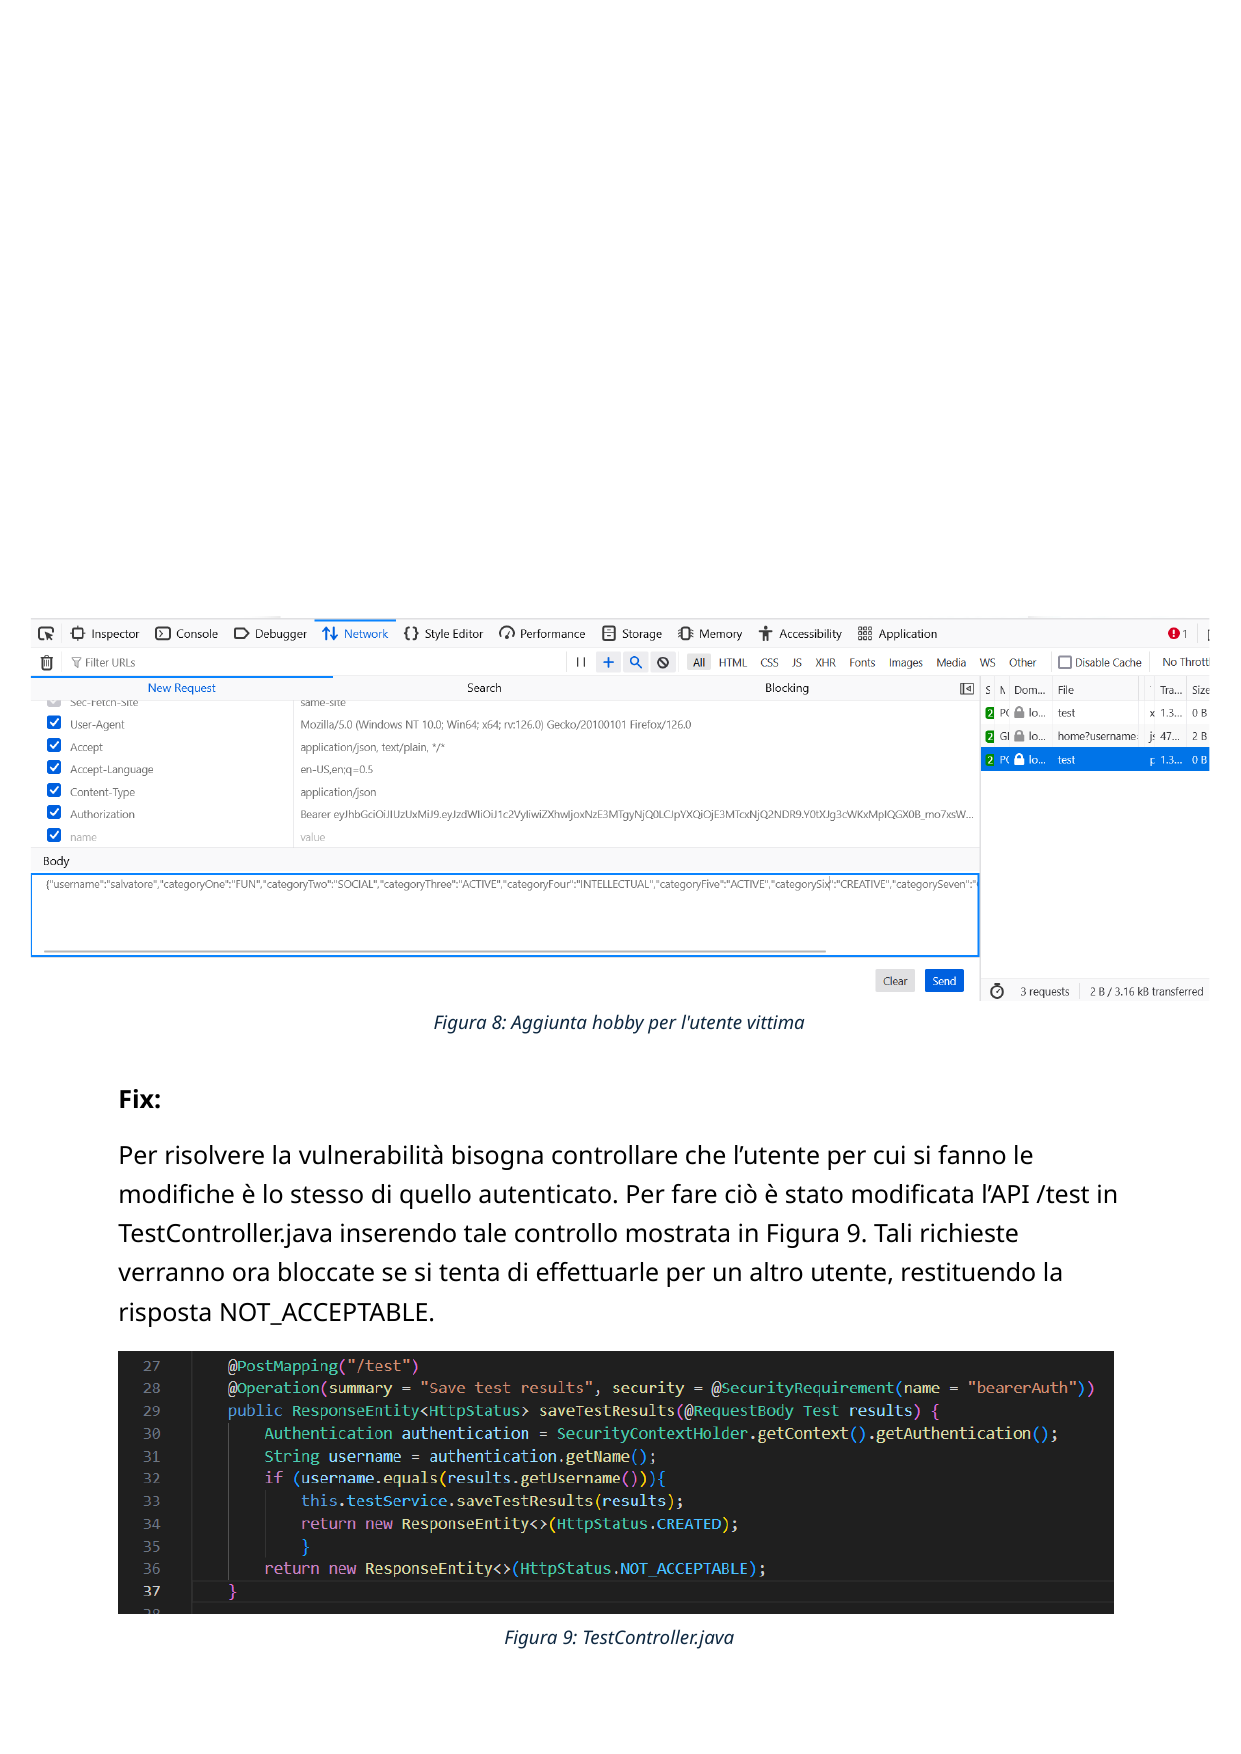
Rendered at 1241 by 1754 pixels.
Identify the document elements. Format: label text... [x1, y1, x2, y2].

text Fix: [118, 1082, 1122, 1116]
picture [118, 1351, 1114, 1614]
text Per risolvere la vulnerabilità bisogna controllare che l’utente per cui si fanno le modifiche è lo stesso di quello autenticato. Per fare ciò è stato modificata l’API /test in TestController.java inserendo tale controllo mostrata in Figura 9. Tali richieste verranno ora bloccate se si tenta di effettuarle per un altro utente, restituendo la risposta NOT_ACCEPTABLE. [118, 1138, 1122, 1328]
picture [30, 616, 1210, 1001]
